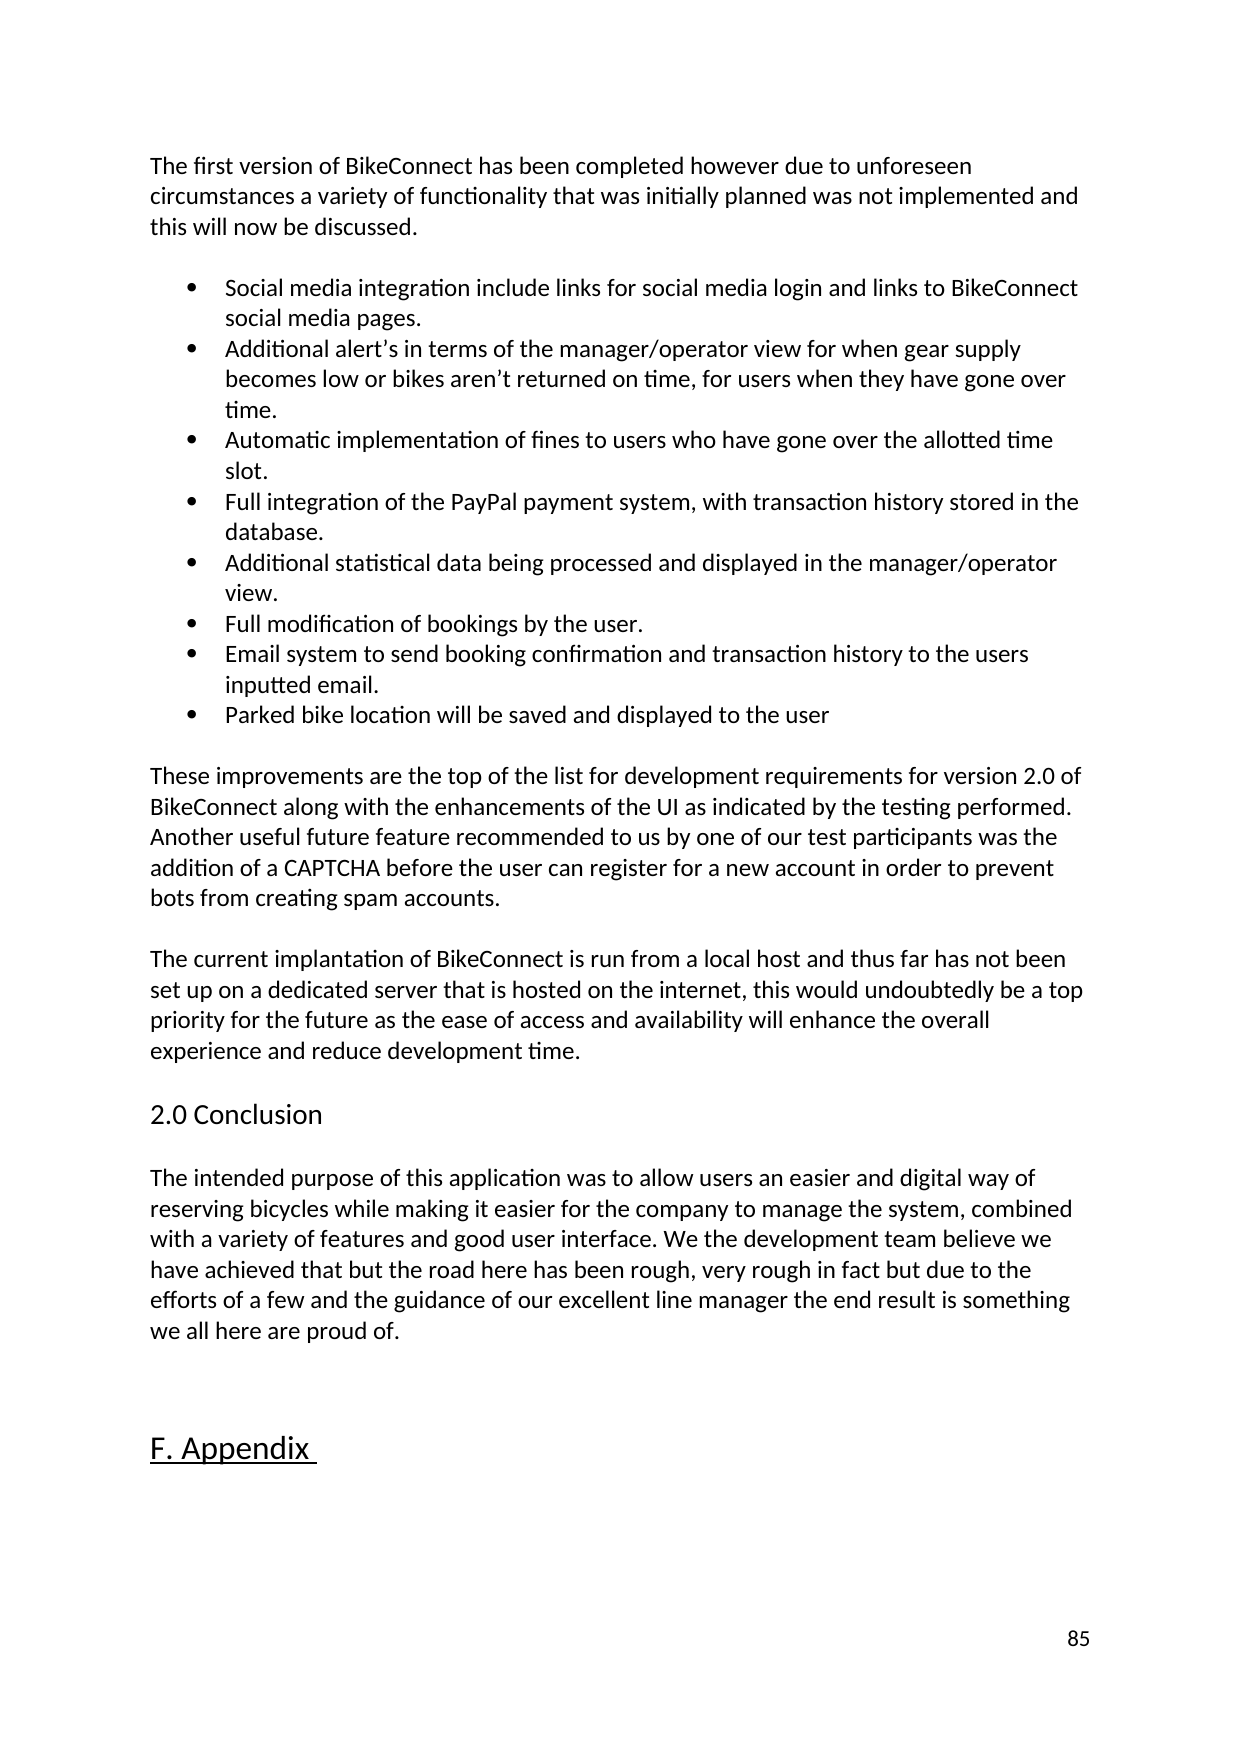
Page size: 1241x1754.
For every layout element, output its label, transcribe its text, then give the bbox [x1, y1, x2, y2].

list Social media integration include links for social media login and links to BikeConnect social media pages. [187, 272, 1090, 333]
list Full integration of the PayPal payment system, with transaction history stored in the database. [187, 486, 1090, 547]
list Full modification of bookings by the user. [187, 608, 1090, 638]
text 2.0 Conclusion [150, 1096, 1090, 1132]
list Parked bike location will be saved and displayed to the user [187, 699, 1090, 730]
list Additional alert’s in terms of the manager/operator view for when gear supply becomes low or bikes aren’t returned on time, for users when they have gone over time. [187, 333, 1090, 425]
text F. Appendix [150, 1427, 1090, 1468]
list Email system to send booking confirmation and transaction history to the users inputted email. [187, 638, 1090, 699]
list Automatic implementation of fines to users who have gone over the allotted time slot. [187, 425, 1090, 486]
list Additional statistical data being processed and displayed in the manager/operator view. [187, 547, 1090, 608]
text The current implantation of BikeConnect is run from a local host and thus far has not been set up on a dedicated server that is hosted on the internet, this would undoubtedly be a top priority for the future as the ease of access and availability will enhance the overall experience and reduce development time. [150, 943, 1090, 1066]
text The intended purpose of this application was to allow users an easier and digital way of reserving bicycles while making it easier for the company to manage the system, combined with a variety of features and good user interface. We the development team believe we have achieved that but the road here has been rough, very rough in fact but due to the efforts of a few and the guidance of our excellent line manager the end result is something we all here are proud of. [150, 1162, 1090, 1345]
text These improvements are the top of the list for development requirements for version 2.0 of BikeConnect along with the enhancements of the UI as indicated by the testing performed. Another useful future feature recommended to us by one of our test participants was the addition of a CAPTCHA before the user can register for a new account in order to prevent bots from creating spam accounts. [150, 760, 1090, 913]
text The first version of BikeConnect has been completed however due to unforeseen circumstances a variety of functionality that was initially planned was not implemented and this will now be discussed. [150, 150, 1090, 242]
